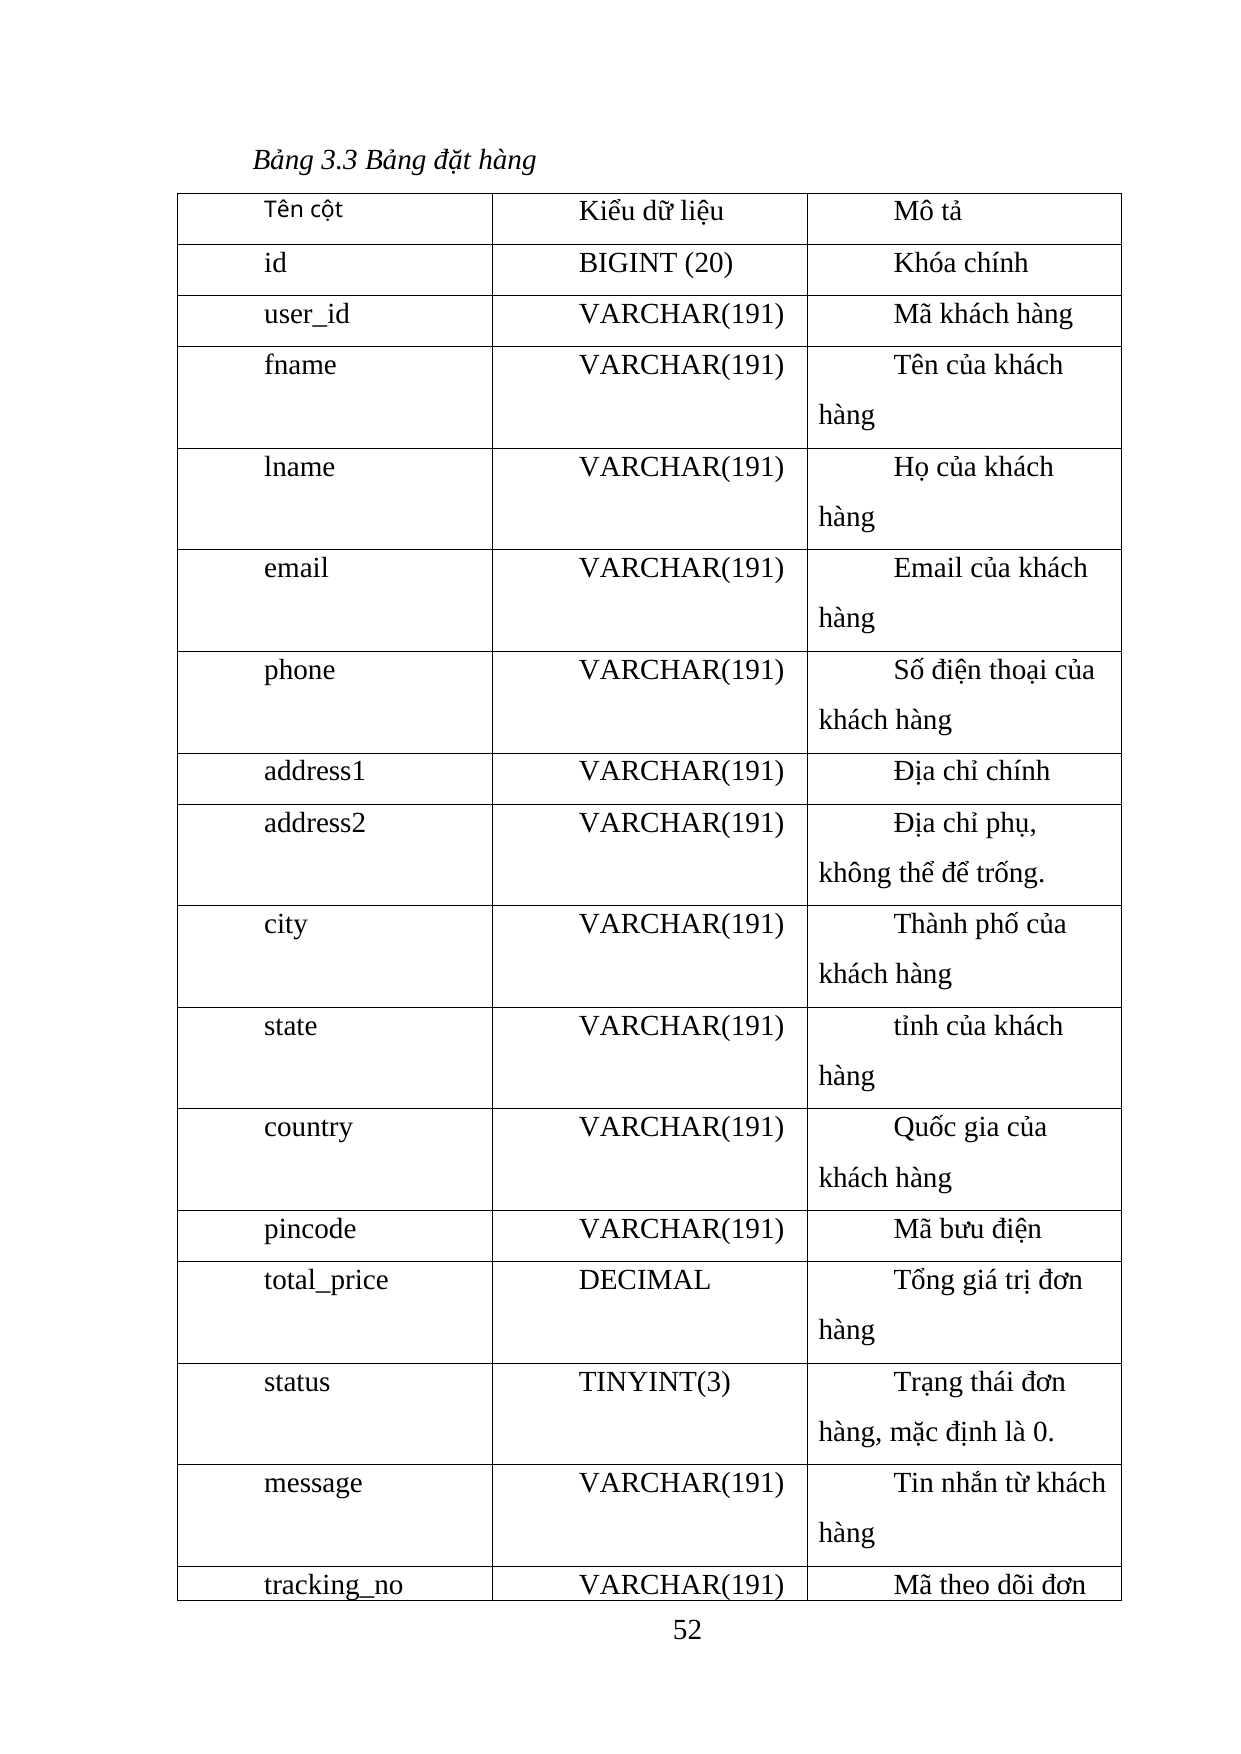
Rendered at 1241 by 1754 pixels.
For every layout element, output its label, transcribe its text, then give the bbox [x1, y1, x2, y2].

table_cell tracking_no [178, 1567, 492, 1600]
table_cell VARCHAR(191) [493, 805, 807, 905]
table_cell address2 [178, 805, 492, 905]
table_cell address1 [178, 754, 492, 804]
table_cell BIGINT (20) [493, 245, 807, 295]
text Bảng 3.3 Bảng đặt hàng [177, 142, 1122, 176]
table_cell Quốc gia của khách hàng [808, 1109, 1121, 1210]
table_header Mô tả [808, 194, 1121, 244]
table_cell country [178, 1109, 492, 1210]
table_cell lname [178, 449, 492, 549]
table_cell id [178, 245, 492, 295]
table_cell Họ của khách hàng [808, 449, 1121, 549]
table_cell TINYINT(3) [493, 1364, 807, 1464]
table_cell Địa chỉ phụ, không thể để trống. [808, 805, 1121, 905]
table_cell VARCHAR(191) [493, 652, 807, 752]
table_cell VARCHAR(191) [493, 449, 807, 549]
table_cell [808, 1567, 1121, 1600]
table_cell pincode [178, 1211, 492, 1261]
table_cell Thành phố của khách hàng [808, 906, 1121, 1007]
table_cell VARCHAR(191) [493, 1465, 807, 1566]
table_cell Email của khách hàng [808, 550, 1121, 651]
table_cell tỉnh của khách hàng [808, 1008, 1121, 1108]
table_header Tên cột [178, 194, 492, 244]
table_cell email [178, 550, 492, 651]
table_cell VARCHAR(191) [493, 1109, 807, 1210]
table_cell Địa chỉ chính [808, 754, 1121, 804]
table_cell user_id [178, 296, 492, 346]
table_cell VARCHAR(191) [493, 754, 807, 804]
table_cell DECIMAL [493, 1262, 807, 1363]
table_cell Tổng giá trị đơn hàng [808, 1262, 1121, 1363]
table_cell city [178, 906, 492, 1007]
table_cell Số điện thoại của khách hàng [808, 652, 1121, 752]
table_cell message [178, 1465, 492, 1566]
table_cell phone [178, 652, 492, 752]
table_cell VARCHAR(191) [493, 550, 807, 651]
table_cell VARCHAR(191) [493, 906, 807, 1007]
table_cell fname [178, 347, 492, 448]
table_cell total_price [178, 1262, 492, 1363]
table_header Kiểu dữ liệu [493, 194, 807, 244]
table_cell VARCHAR(191) [493, 347, 807, 448]
table_cell VARCHAR(191) [493, 1567, 807, 1600]
table_cell VARCHAR(191) [493, 1008, 807, 1108]
table_cell Mã bưu điện [808, 1211, 1121, 1261]
table_cell status [178, 1364, 492, 1464]
table_cell Khóa chính [808, 245, 1121, 295]
table_cell state [178, 1008, 492, 1108]
table_cell VARCHAR(191) [493, 1211, 807, 1261]
table_cell Mã khách hàng [808, 296, 1121, 346]
table_cell Tin nhắn từ khách hàng [808, 1465, 1121, 1566]
table_cell Tên của khách hàng [808, 347, 1121, 448]
table_cell Trạng thái đơn hàng, mặc định là 0. [808, 1364, 1121, 1464]
table_cell VARCHAR(191) [493, 296, 807, 346]
